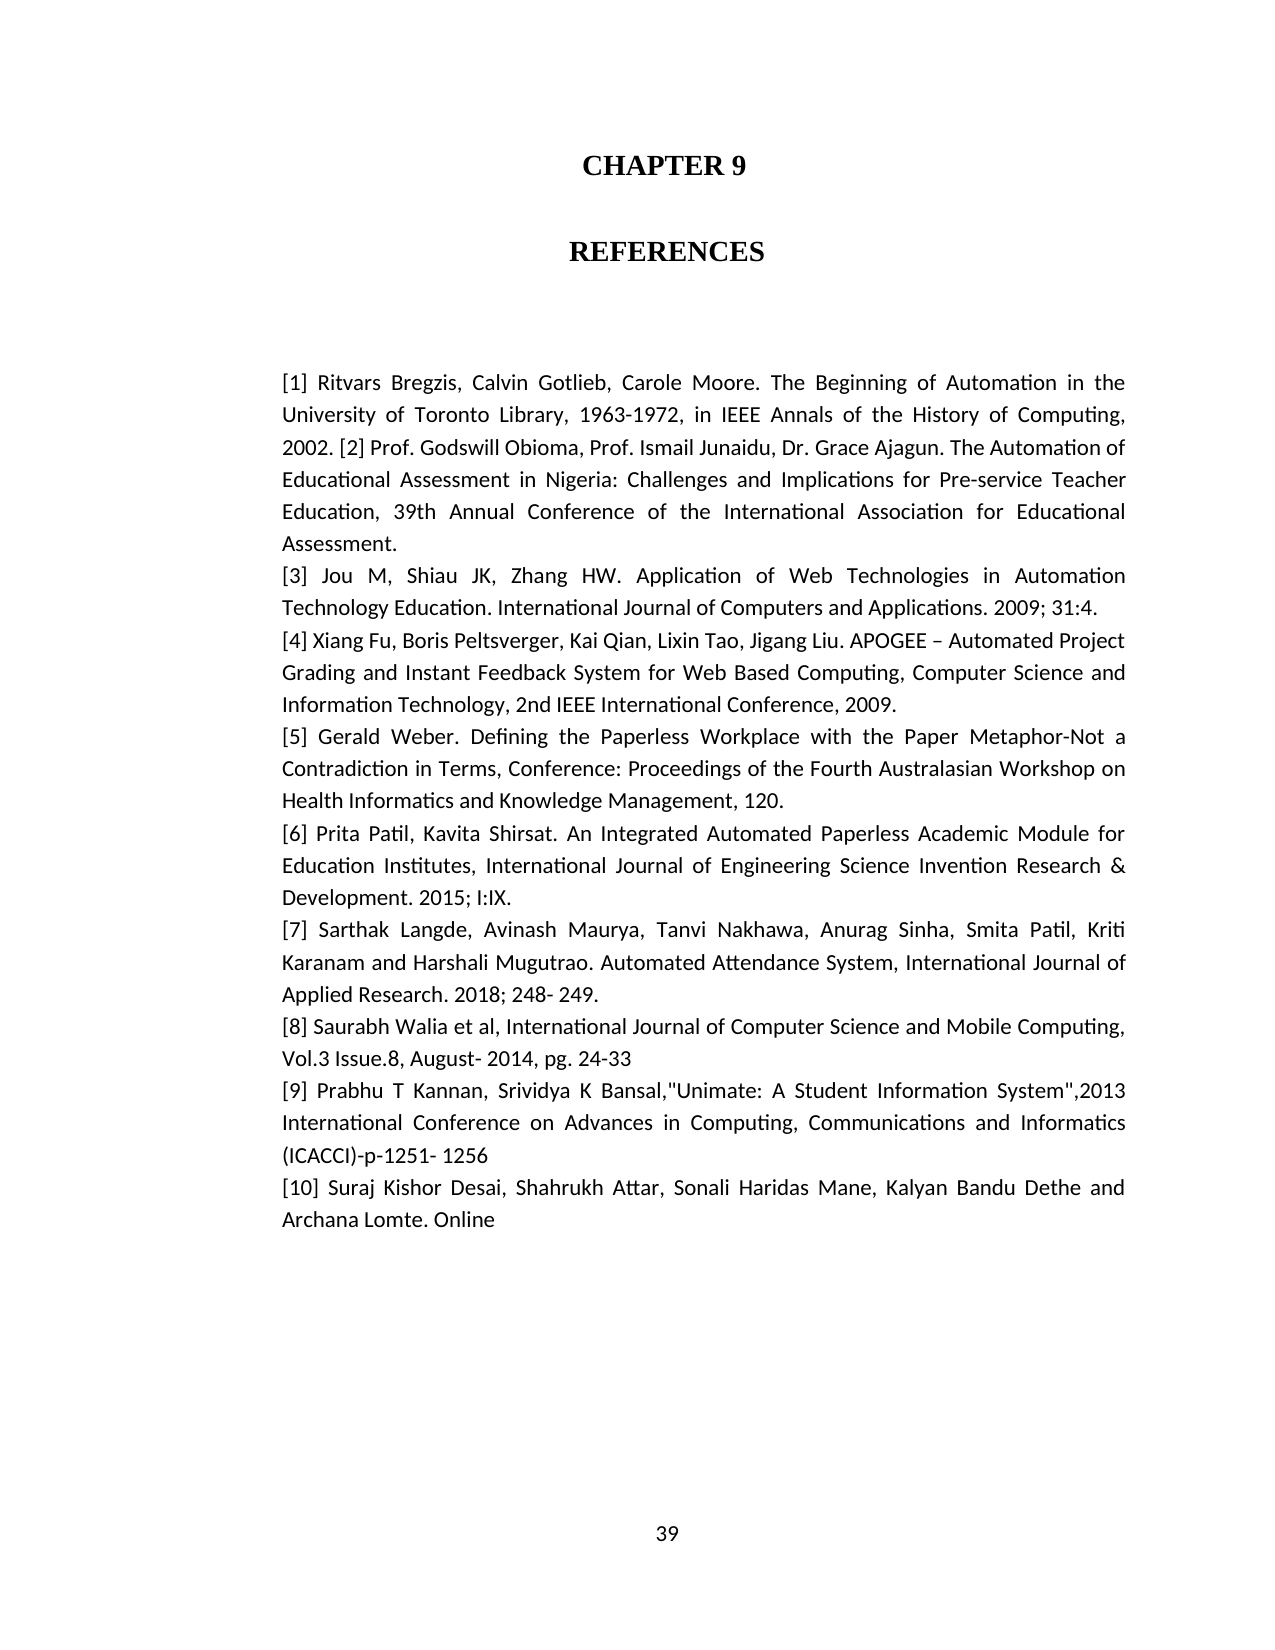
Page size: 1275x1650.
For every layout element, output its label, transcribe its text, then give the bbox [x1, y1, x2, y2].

list [9] Prabhu T Kannan, Srividya K Bansal,"Unimate: A Student Information System",2013 International Conference on Advances in Computing, Communications and Informatics (ICACCI)-p-1251- 1256 [282, 1076, 1127, 1169]
text REFERENCES [207, 234, 1127, 268]
list [1] Ritvars Bregzis, Calvin Gotlieb, Carole Moore. The Beginning of Automation in the University of Toronto Library, 1963-1972, in IEEE Annals of the History of Computing, 2002. [2] Prof. Godswill Obioma, Prof. Ismail Junaidu, Dr. Grace Ajagun. The Automation of Educational Assessment in Nigeria: Challenges and Implications for Pre-service Teacher Education, 39th Annual Conference of the International Association for Educational Assessment. [282, 368, 1127, 557]
list [10] Suraj Kishor Desai, Shahrukh Attar, Sonali Haridas Mane, Kalyan Bandu Dethe and Archana Lomte. Online [282, 1173, 1127, 1233]
list [3] Jou M, Shiau JK, Zhang HW. Application of Web Technologies in Automation Technology Education. International Journal of Computers and Applications. 2009; 31:4. [282, 561, 1127, 622]
text CHAPTER 9 [507, 148, 1127, 181]
list [4] Xiang Fu, Boris Peltsverger, Kai Qian, Lixin Tao, Jigang Liu. APOGEE – Automated Project Grading and Instant Feedback System for Web Based Computing, Computer Science and Information Technology, 2nd IEEE International Conference, 2009. [282, 626, 1127, 718]
list [5] Gerald Weber. Defining the Paperless Workplace with the Paper Metaphor-Not a Contradiction in Terms, Conference: Proceedings of the Fourth Australasian Workshop on Health Informatics and Knowledge Management, 120. [282, 722, 1127, 815]
list [6] Prita Patil, Kavita Shirsat. An Integrated Automated Paperless Academic Module for Education Institutes, International Journal of Engineering Science Invention Research & Development. 2015; I:IX. [282, 819, 1127, 911]
list [7] Sarthak Langde, Avinash Maurya, Tanvi Nakhawa, Anurag Sinha, Smita Patil, Kriti Karanam and Harshali Mugutrao. Automated Attendance System, International Journal of Applied Research. 2018; 248- 249. [282, 915, 1127, 1008]
list [8] Saurabh Walia et al, International Journal of Computer Science and Mobile Computing, Vol.3 Issue.8, August- 2014, pg. 24-33 [282, 1012, 1127, 1072]
